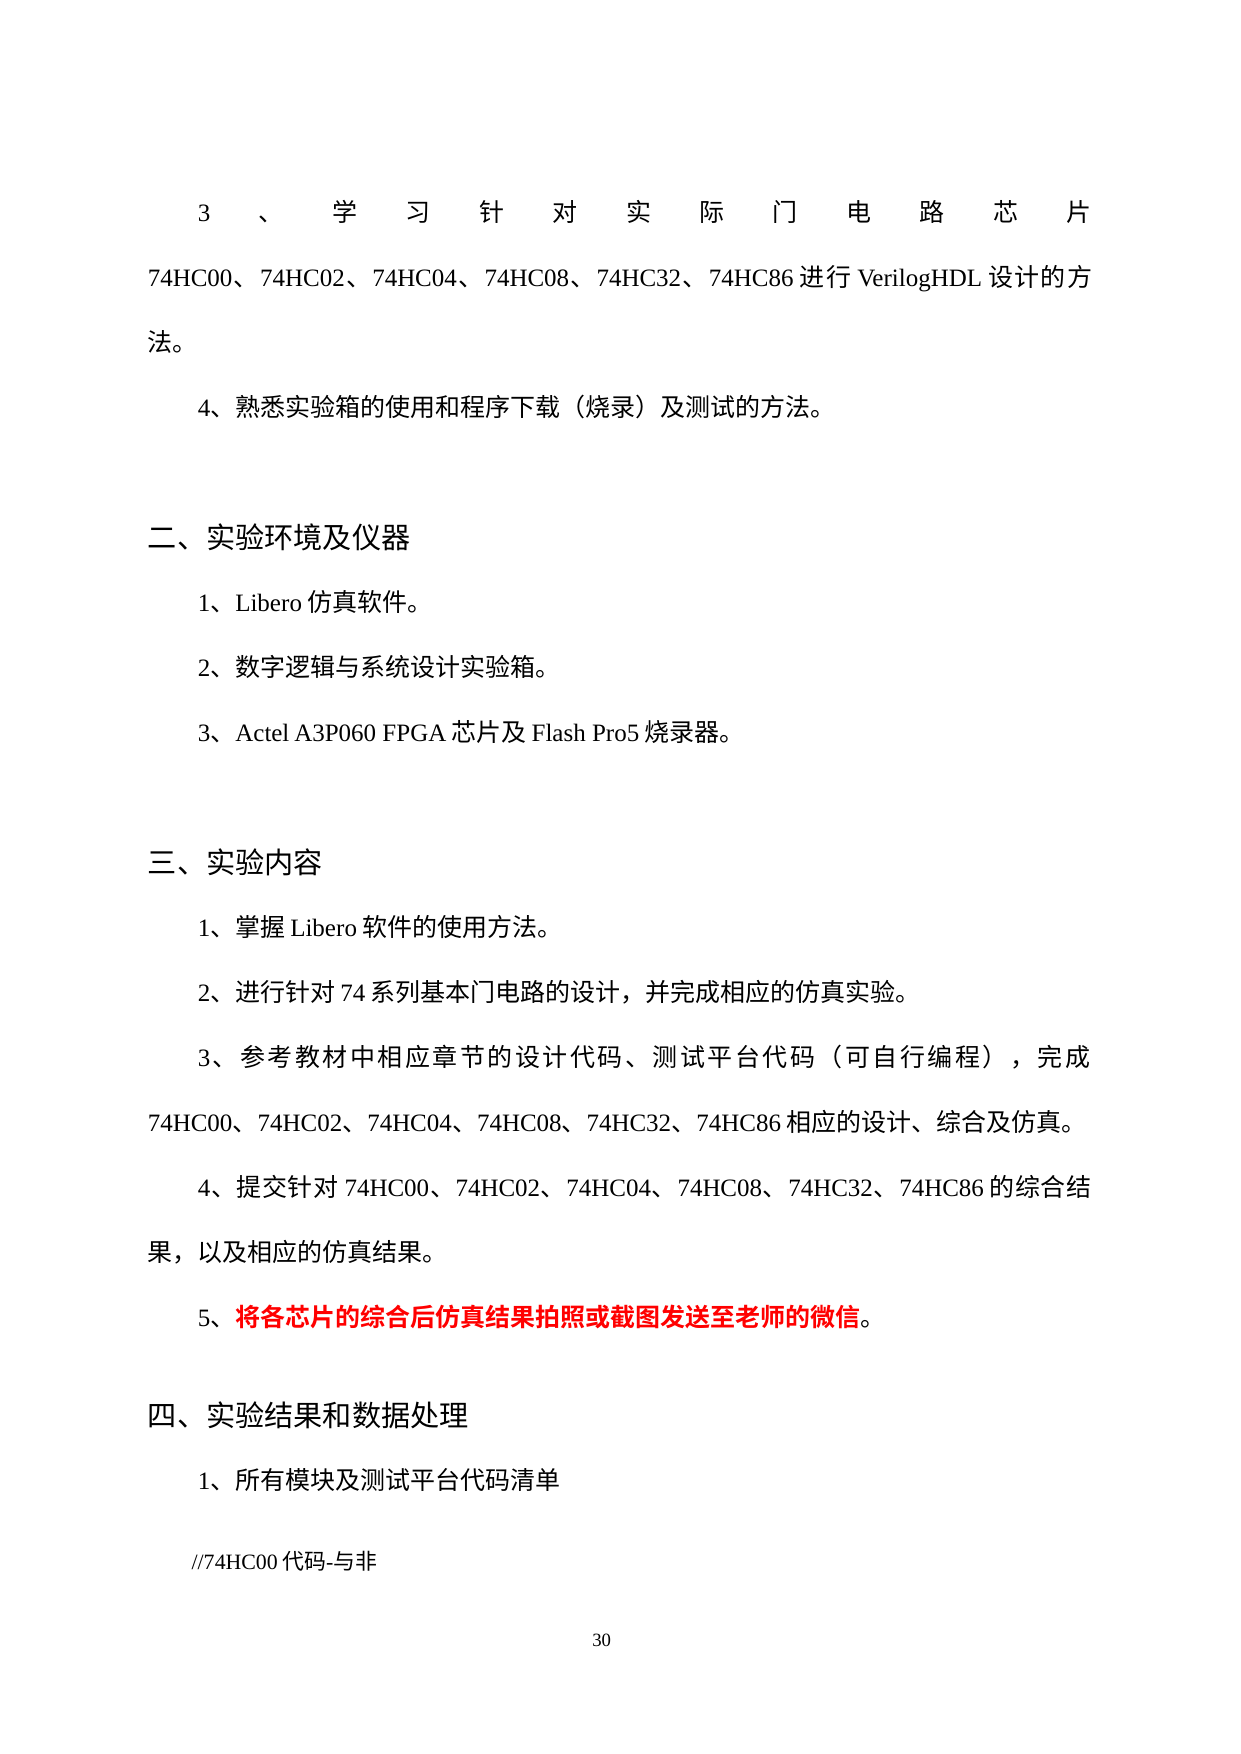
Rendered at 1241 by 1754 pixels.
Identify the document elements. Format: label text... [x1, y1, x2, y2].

text 3、学习针对实际门电路芯片74HC00、74HC02、74HC04、74HC08、74HC32、74HC86进行VerilogHDL设计的方法。 [148, 178, 1092, 373]
text 3、Actel A3P060 FPGA芯片及Flash Pro5烧录器。 [148, 698, 1092, 763]
text 2、数字逻辑与系统设计实验箱。 [148, 633, 1092, 698]
text 4、提交针对74HC00、74HC02、74HC04、74HC08、74HC32、74HC86的综合结果，以及相应的仿真结果。 [148, 1153, 1092, 1283]
text //74HC00代码-与非 [148, 1543, 1092, 1576]
text 5、将各芯片的综合后仿真结果拍照或截图发送至老师的微信。 [148, 1283, 1092, 1348]
text 2、进行针对74系列基本门电路的设计，并完成相应的仿真实验。 [148, 958, 1092, 1023]
text 4、熟悉实验箱的使用和程序下载（烧录）及测试的方法。 [148, 373, 1092, 438]
text 1、所有模块及测试平台代码清单 [148, 1446, 1092, 1511]
text 1、掌握Libero软件的使用方法。 [148, 893, 1092, 958]
text 三、实验内容 [148, 828, 1092, 893]
text 3、参考教材中相应章节的设计代码、测试平台代码（可自行编程），完成74HC00、74HC02、74HC04、74HC08、74HC32、74HC86相应的设计、综合及仿真。 [148, 1023, 1092, 1153]
text 1、Libero仿真软件。 [148, 568, 1092, 633]
text 二、实验环境及仪器 [148, 503, 1092, 568]
text 四、实验结果和数据处理 [148, 1381, 1092, 1446]
